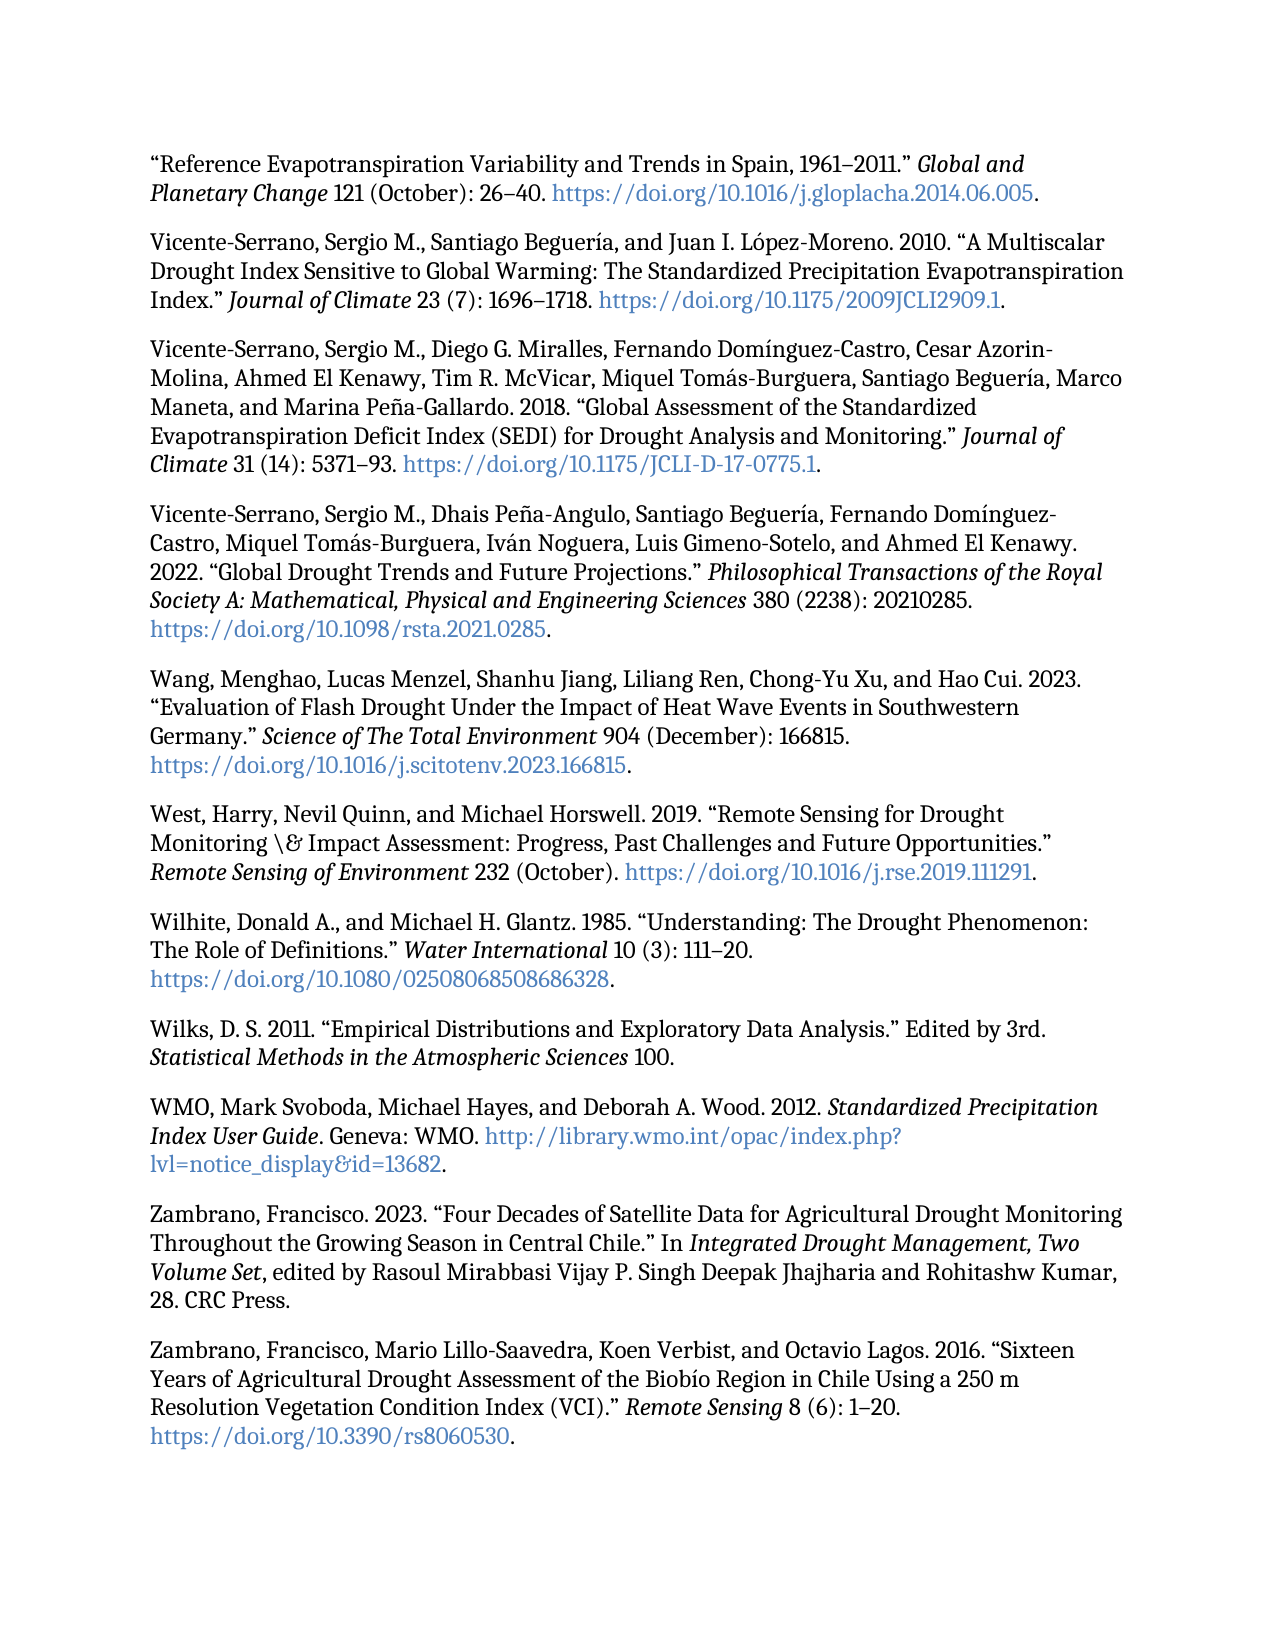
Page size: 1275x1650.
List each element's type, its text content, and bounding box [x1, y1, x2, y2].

text Wilhite, Donald A., and Michael H. Glantz. 1985. “Understanding: The Drought Phenomenon: The Role of Definitions.” Water International 10 (3): 111–20. https://doi.org/10.1080/02508068508686328. [150, 907, 1125, 994]
text Vicente-Serrano, Sergio M., Dhais Peña-Angulo, Santiago Beguería, Fernando Domínguez-Castro, Miquel Tomás-Burguera, Iván Noguera, Luis Gimeno-Sotelo, and Ahmed El Kenawy. 2022. “Global Drought Trends and Future Projections.” Philosophical Transactions of the Royal Society A: Mathematical, Physical and Engineering Sciences 380 (2238): 20210285. https://doi.org/10.1098/rsta.2021.0285. [150, 500, 1125, 644]
text WMO, Mark Svoboda, Michael Hayes, and Deborah A. Wood. 2012. Standardized Precipitation Index User Guide. Geneva: WMO. http://library.wmo.int/opac/index.php?lvl=notice_display&id=13682. [150, 1093, 1125, 1179]
text Wang, Menghao, Lucas Menzel, Shanhu Jiang, Liliang Ren, Chong-Yu Xu, and Hao Cui. 2023. “Evaluation of Flash Drought Under the Impact of Heat Wave Events in Southwestern Germany.” Science of The Total Environment 904 (December): 166815. https://doi.org/10.1016/j.scitotenv.2023.166815. [150, 664, 1125, 779]
text Zambrano, Francisco, Mario Lillo-Saavedra, Koen Verbist, and Octavio Lagos. 2016. “Sixteen Years of Agricultural Drought Assessment of the Biobío Region in Chile Using a 250 m Resolution Vegetation Condition Index (VCI).” Remote Sensing 8 (6): 1–20. https://doi.org/10.3390/rs8060530. [150, 1336, 1125, 1451]
text Wilks, D. S. 2011. “Empirical Distributions and Exploratory Data Analysis.” Edited by 3rd. Statistical Methods in the Atmospheric Sciences 100. [150, 1014, 1125, 1072]
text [150, 150, 1125, 207]
text West, Harry, Nevil Quinn, and Michael Horswell. 2019. “Remote Sensing for Drought Monitoring \& Impact Assessment: Progress, Past Challenges and Future Opportunities.” Remote Sensing of Environment 232 (October). https://doi.org/10.1016/j.rse.2019.111291. [150, 800, 1125, 887]
text Vicente-Serrano, Sergio M., Diego G. Miralles, Fernando Domínguez-Castro, Cesar Azorin-Molina, Ahmed El Kenawy, Tim R. McVicar, Miquel Tomás-Burguera, Santiago Beguería, Marco Maneta, and Marina Peña-Gallardo. 2018. “Global Assessment of the Standardized Evapotranspiration Deficit Index (SEDI) for Drought Analysis and Monitoring.” Journal of Climate 31 (14): 5371–93. https://doi.org/10.1175/JCLI-D-17-0775.1. [150, 335, 1125, 479]
text Zambrano, Francisco. 2023. “Four Decades of Satellite Data for Agricultural Drought Monitoring Throughout the Growing Season in Central Chile.” In Integrated Drought Management, Two Volume Set, edited by Rasoul Mirabbasi Vijay P. Singh Deepak Jhajharia and Rohitashw Kumar, 28. CRC Press. [150, 1200, 1125, 1315]
text Vicente-Serrano, Sergio M., Santiago Beguería, and Juan I. López-Moreno. 2010. “A Multiscalar Drought Index Sensitive to Global Warming: The Standardized Precipitation Evapotranspiration Index.” Journal of Climate 23 (7): 1696–1718. https://doi.org/10.1175/2009JCLI2909.1. [150, 228, 1125, 314]
